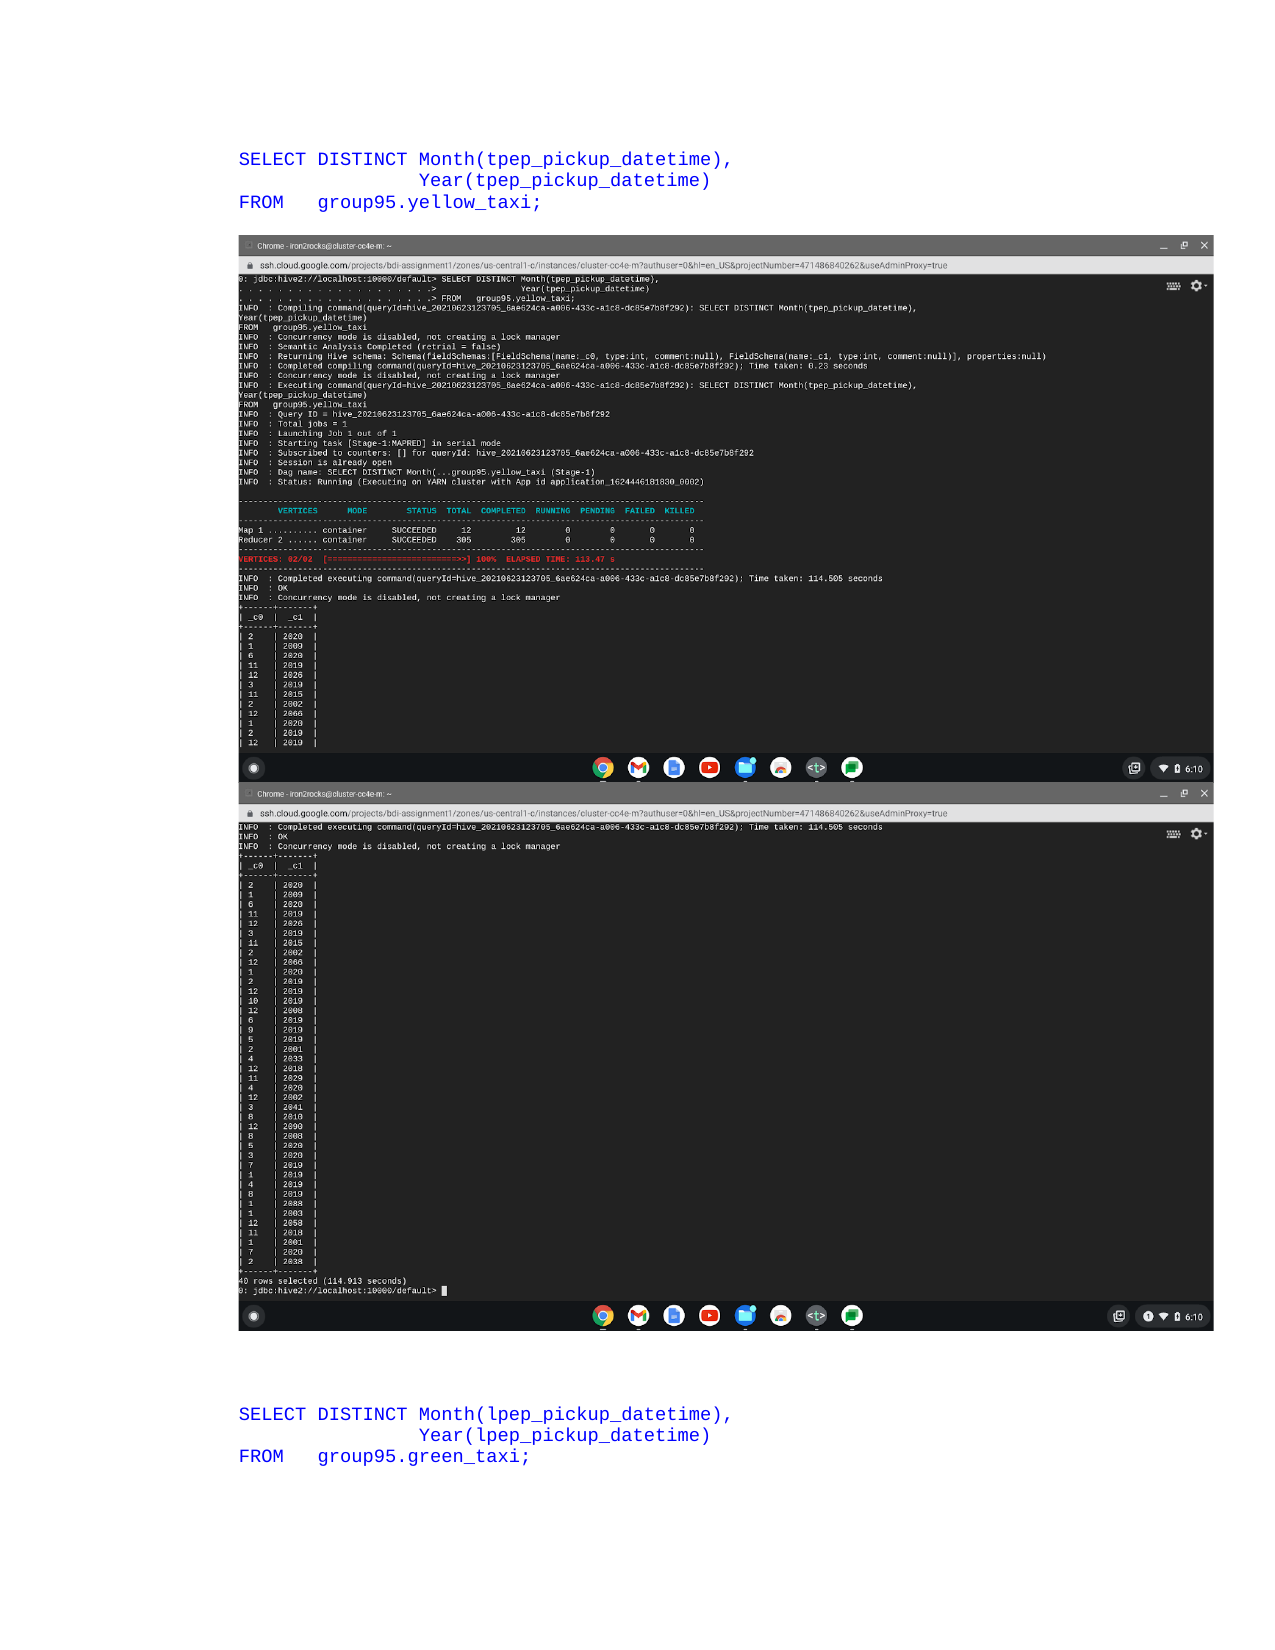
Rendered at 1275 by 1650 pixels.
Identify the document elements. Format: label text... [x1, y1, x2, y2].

picture [238, 235, 1214, 1331]
text SELECT DISTINCT Month(tpep_pickup_datetime), Year(tpep_pickup_datetime) FROM group95.yellow_taxi; [239, 150, 1125, 214]
text SELECT DISTINCT Month(lpep_pickup_datetime), Year(lpep_pickup_datetime) FROM group95.green_taxi; [239, 1405, 1125, 1468]
